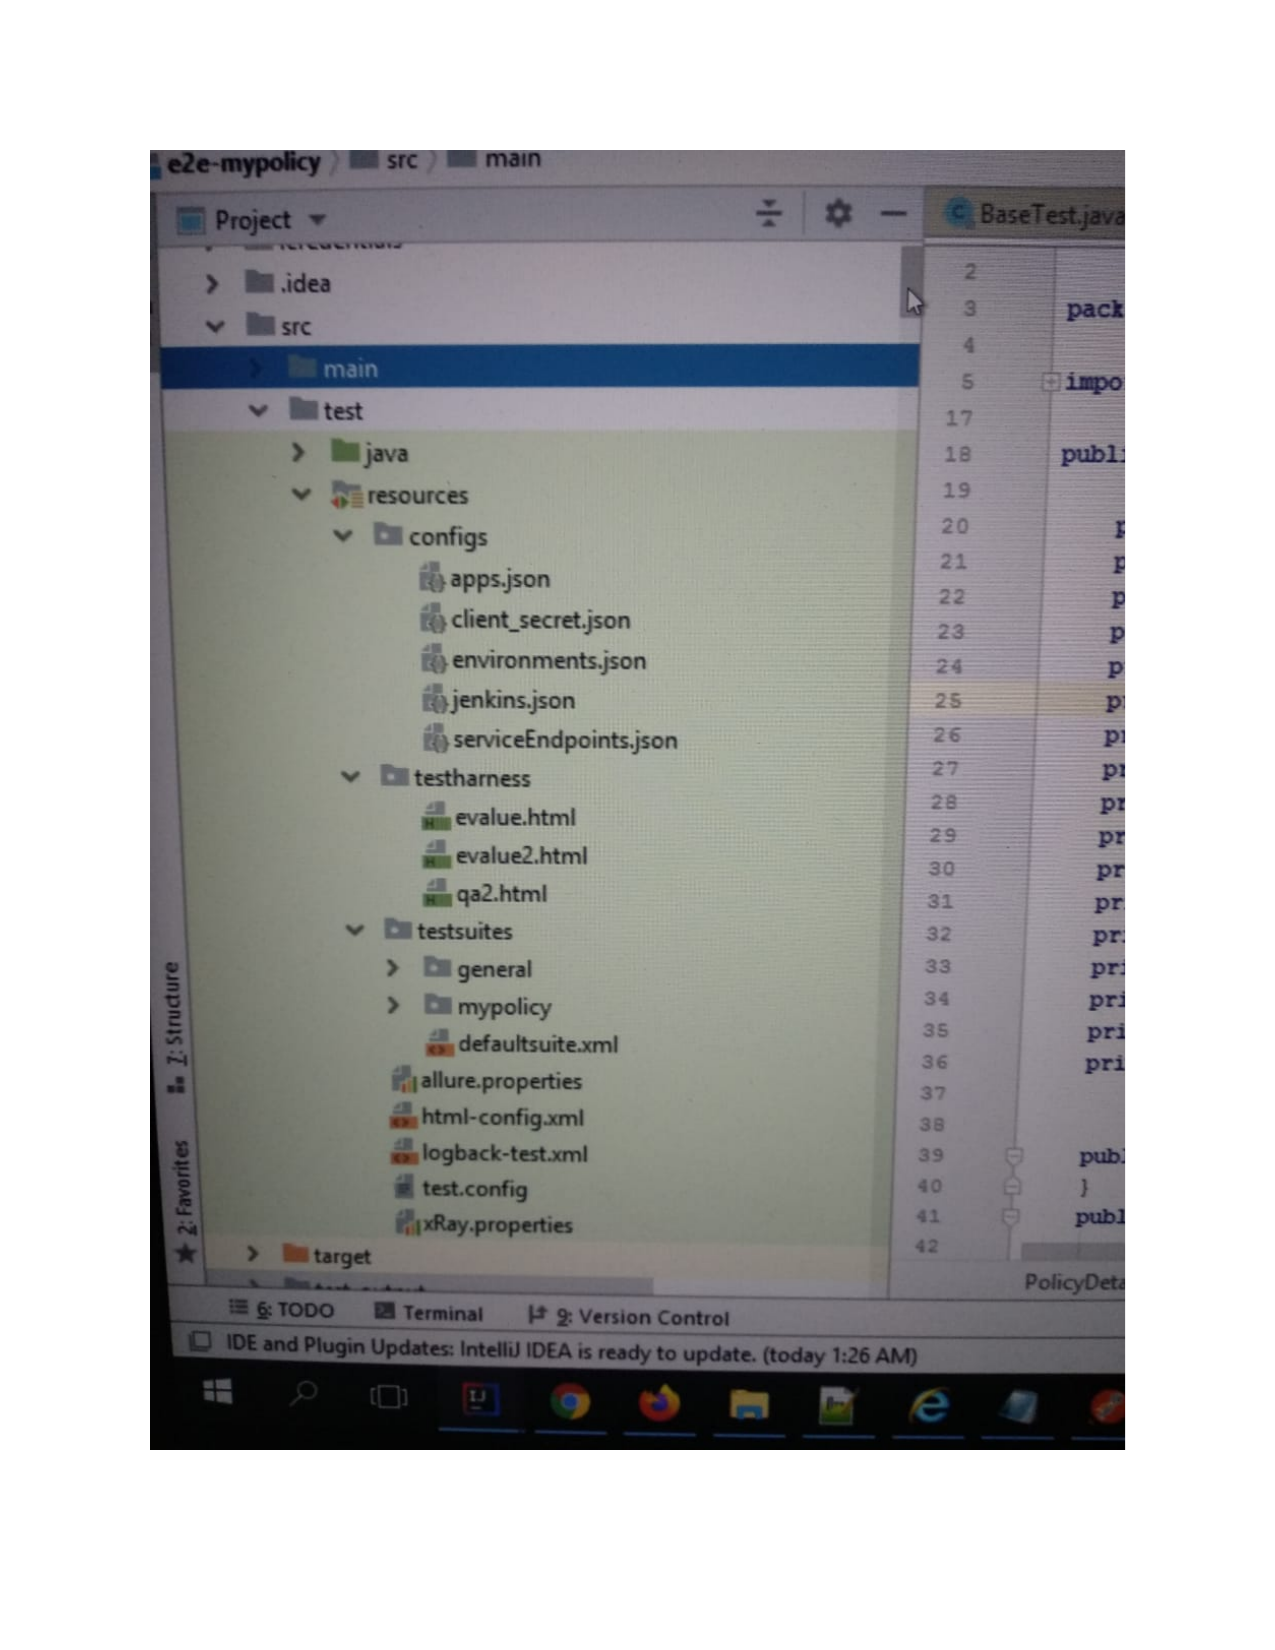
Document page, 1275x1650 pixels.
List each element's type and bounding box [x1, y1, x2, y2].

picture [150, 150, 1125, 1450]
